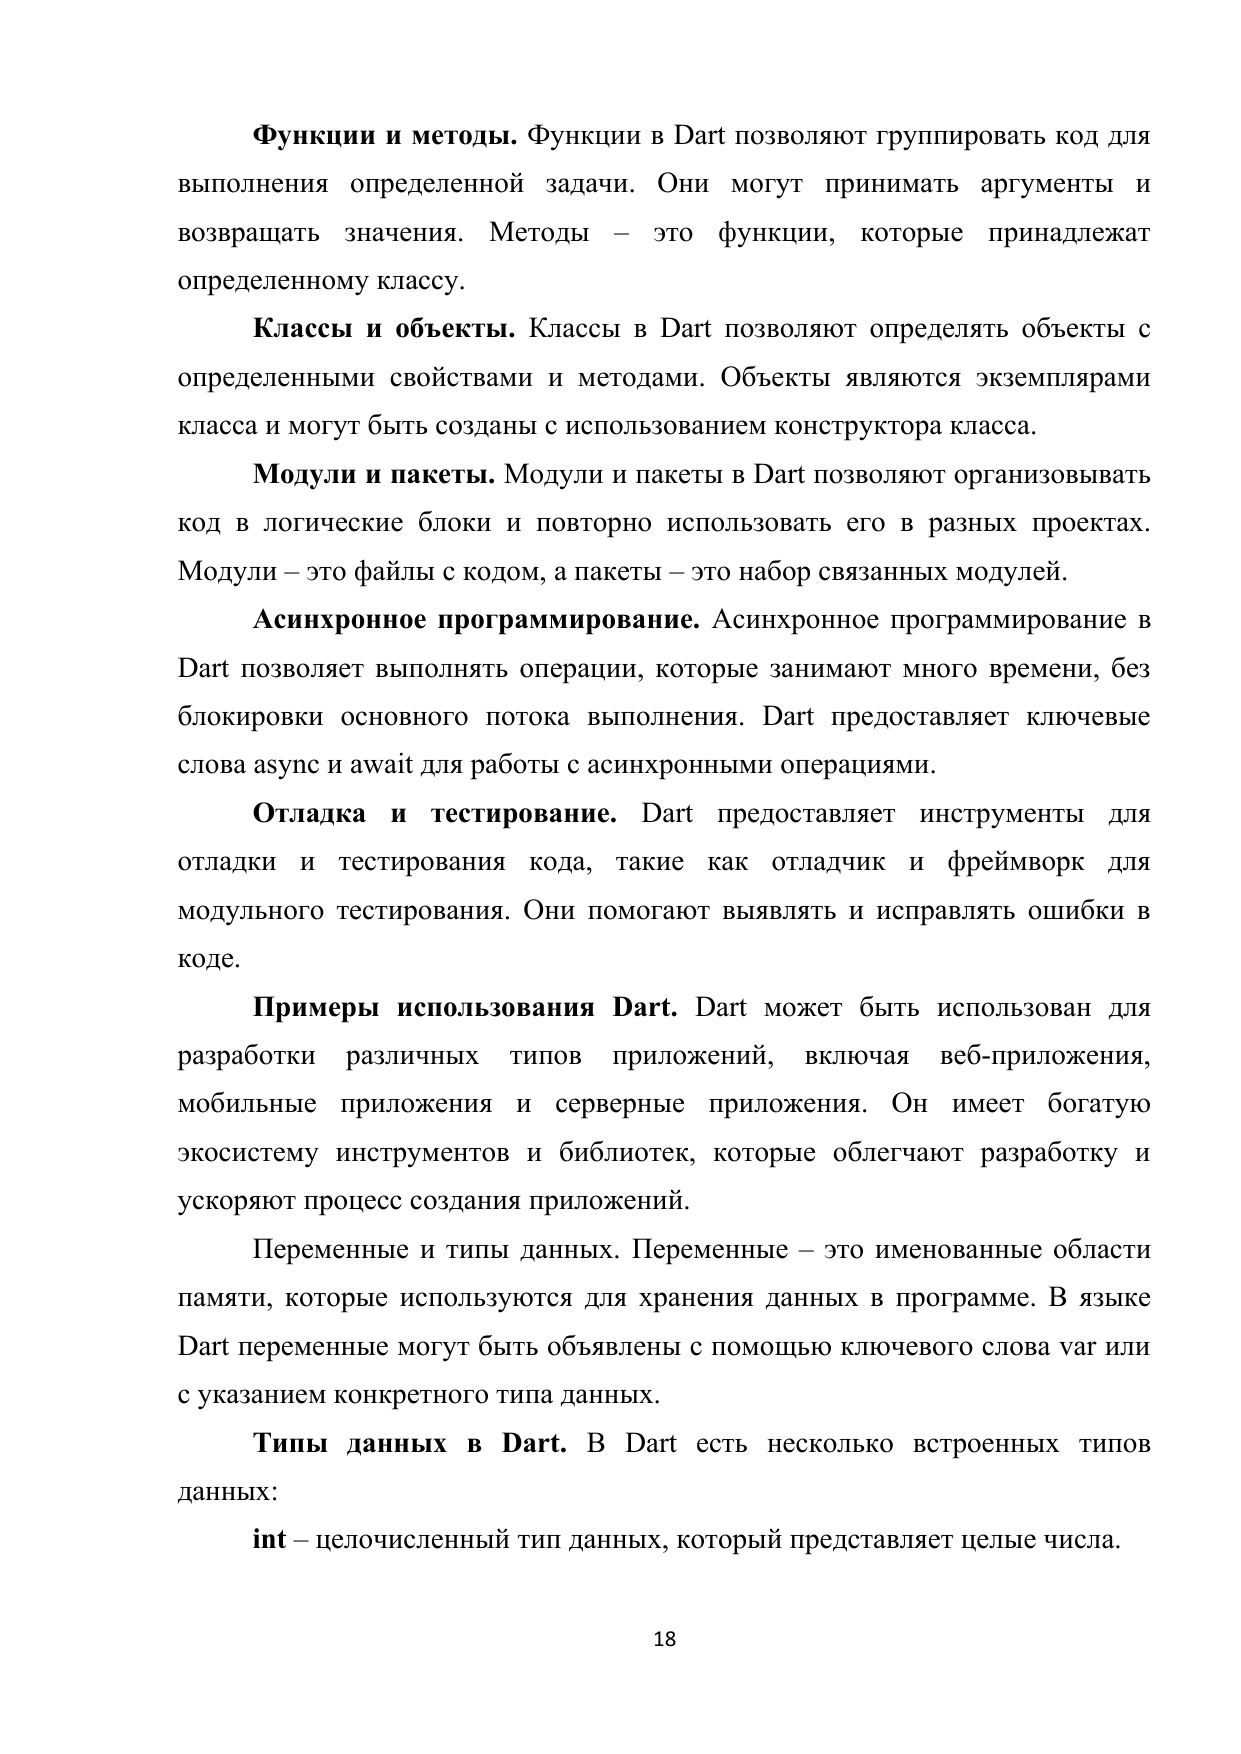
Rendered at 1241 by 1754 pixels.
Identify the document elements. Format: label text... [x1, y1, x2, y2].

text int – целочисленный тип данных, который представляет целые числа. [177, 1523, 1152, 1555]
text Примеры использования Dart. Dart может быть использован для разработки различных типов приложений, включая веб-приложения, мобильные приложения и серверные приложения. Он имеет богатую экосистему инструментов и библиотек, которые облегчают разработку и ускоряют процесс создания приложений. [177, 990, 1152, 1216]
text Переменные и типы данных. Переменные – это именованные области памяти, которые используются для хранения данных в программе. В языке Dart переменные могут быть объявлены с помощью ключевого слова var или с указанием конкретного типа данных. [177, 1232, 1152, 1410]
text Типы данных в Dart. В Dart есть несколько встроенных типов данных: [177, 1426, 1152, 1507]
text Модули и пакеты. Модули и пакеты в Dart позволяют организовывать код в логические блоки и повторно использовать его в разных проектах. Модули – это файлы с кодом, а пакеты – это набор связанных модулей. [177, 457, 1152, 586]
text Классы и объекты. Классы в Dart позволяют определять объекты с определенными свойствами и методами. Объекты являются экземплярами класса и могут быть созданы с использованием конструктора класса. [177, 312, 1152, 441]
text Асинхронное программирование. Асинхронное программирование в Dart позволяет выполнять операции, которые занимают много времени, без блокировки основного потока выполнения. Dart предоставляет ключевые слова async и await для работы с асинхронными операциями. [177, 602, 1152, 780]
text Функции и методы. Функции в Dart позволяют группировать код для выполнения определенной задачи. Они могут принимать аргументы и возвращать значения. Методы – это функции, которые принадлежат определенному классу. [177, 118, 1152, 296]
text Отладка и тестирование. Dart предоставляет инструменты для отладки и тестирования кода, такие как отладчик и фреймворк для модульного тестирования. Они помогают выявлять и исправлять ошибки в коде. [177, 796, 1152, 974]
